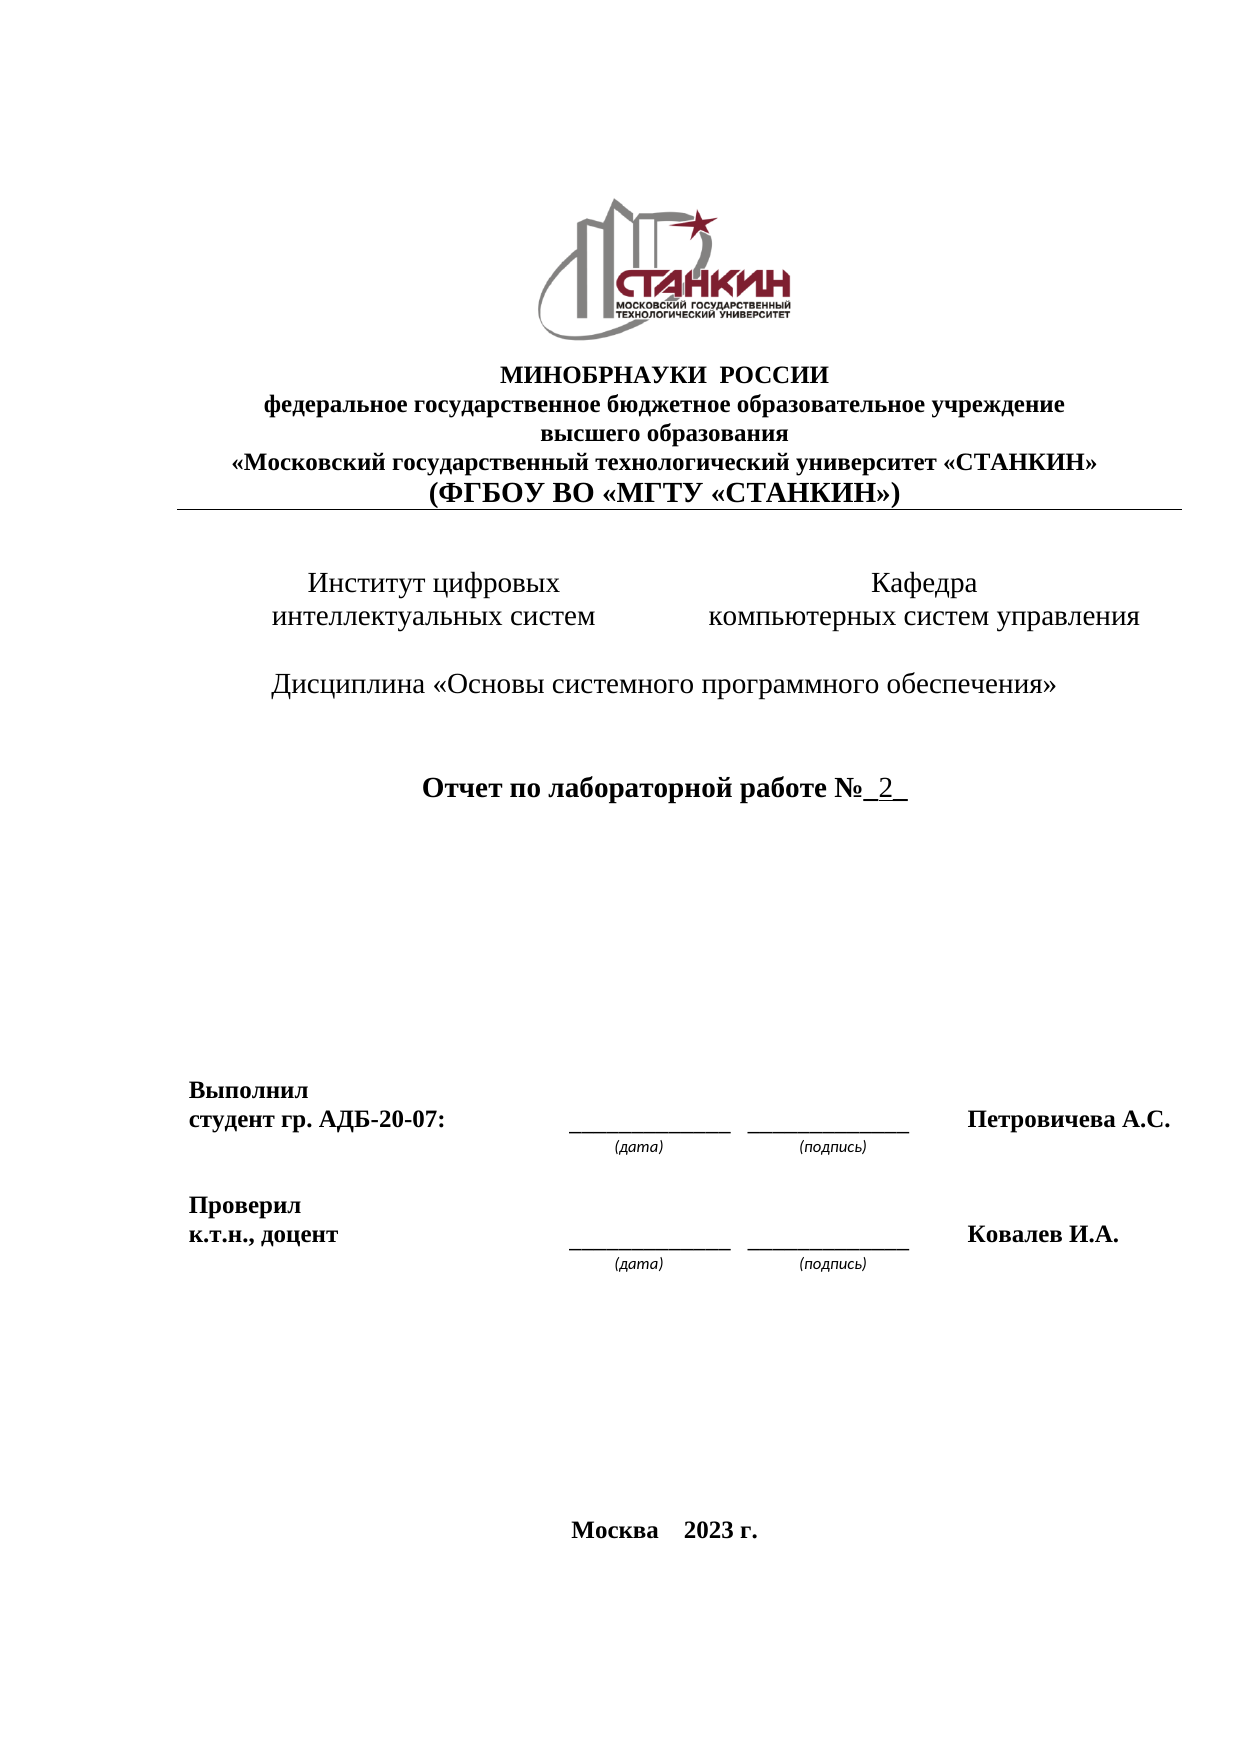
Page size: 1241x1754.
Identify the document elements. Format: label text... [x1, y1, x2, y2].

table_cell _____________ _____________ (дата) (подпись) [558, 1162, 956, 1277]
table_cell Ковалев И.А. [956, 1162, 1192, 1277]
text «Московский государственный технологический университет «СТАНКИН» [177, 447, 1152, 475]
text Дисциплина «Основы системного программного обеспечения» [177, 666, 1152, 699]
table_header Выполнил студент гр. АДБ-20-07: [177, 1076, 558, 1162]
text (ФГБОУ ВО «МГТУ «СТАНКИН») [177, 475, 1152, 509]
table_header _____________ _____________ (дата) (подпись) [558, 1076, 956, 1162]
table_header [177, 510, 1182, 632]
text Москва 2023 г. [177, 1515, 1152, 1544]
picture [536, 195, 793, 342]
text высшего образования [177, 418, 1152, 447]
table_header Петровичева А.С. [956, 1076, 1192, 1162]
text МИНОБРНАУКИ РОССИИ [177, 360, 1152, 389]
text федеральное государственное бюджетное образовательное учреждение [177, 389, 1152, 418]
table_cell Проверил к.т.н., доцент [177, 1162, 558, 1277]
text Отчет по лабораторной работе №_2_ [177, 771, 1152, 804]
